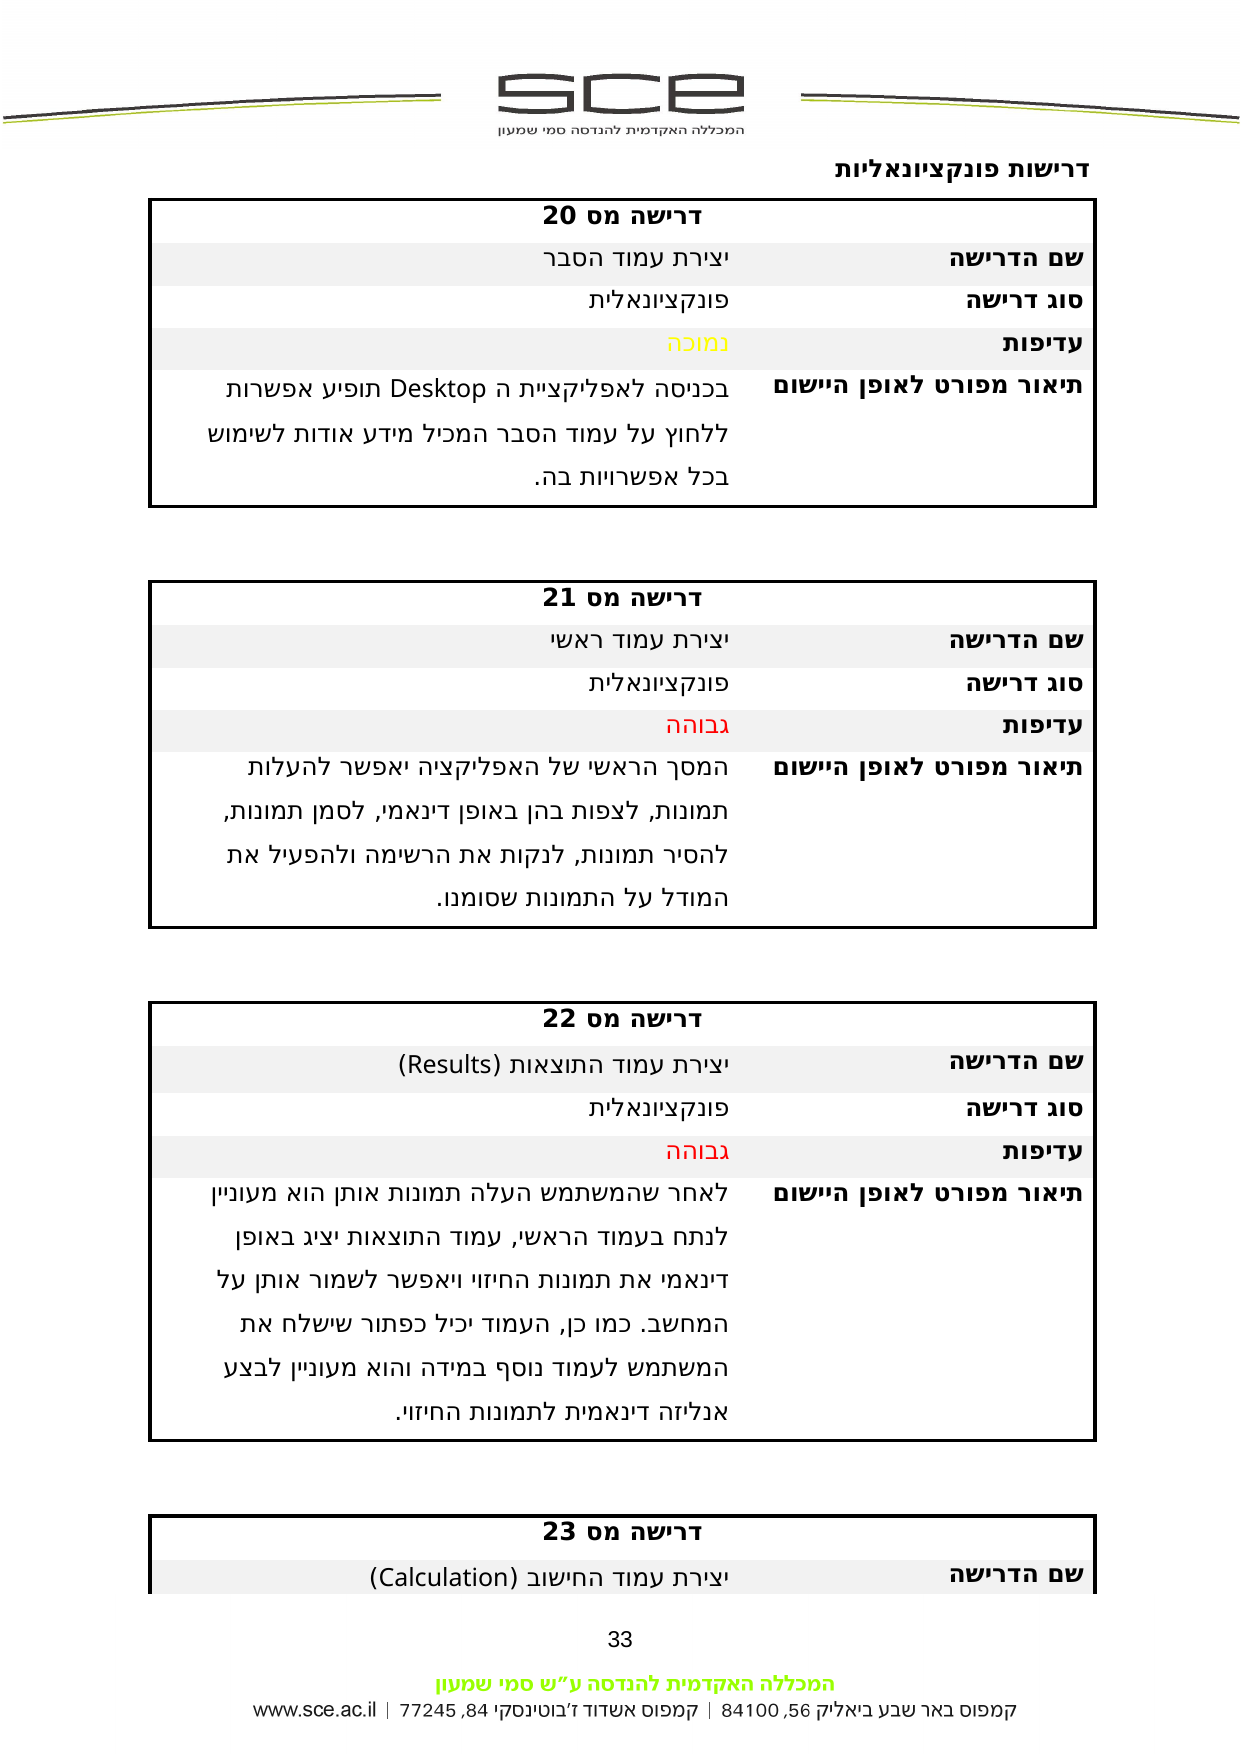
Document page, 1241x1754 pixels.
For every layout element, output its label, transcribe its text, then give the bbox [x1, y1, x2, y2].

picture [1, 0, 1241, 149]
table_cell סוג דרישה [741, 668, 1093, 710]
picture [0, 1594, 1241, 1754]
table_cell סוג דרישה [741, 1094, 1093, 1136]
table_cell יצירת עמוד התוצאות (Results) [152, 1046, 741, 1093]
table_header דרישה מס 23 [152, 1518, 1093, 1560]
table_cell עדיפות [741, 1136, 1093, 1178]
table_cell שם הדרישה [741, 1046, 1093, 1093]
table_cell גבוהה [152, 1136, 741, 1178]
table_cell לאחר שהמשתמש העלה תמונות אותן הוא מעוניין לנתח בעמוד הראשי, עמוד התוצאות יציג באופן דינאמי את תמונות החיזוי ויאפשר לשמור אותן על המחשב. כמו כן, העמוד יכיל כפתור שישלח את המשתמש לעמוד נוסף במידה והוא מעוניין לבצע אנליזה דינאמית לתמונות החיזוי. [152, 1178, 741, 1439]
table_cell שם הדרישה [741, 1560, 1093, 1594]
table_cell פונקציונאלית [152, 286, 741, 328]
table_cell בכניסה לאפליקציית ה Desktop תופיע אפשרות ללחוץ על עמוד הסבר המכיל מידע אודות לשימוש בכל אפשרויות בה. [152, 370, 741, 505]
table_cell שם הדרישה [741, 625, 1093, 668]
table_cell יצירת עמוד ראשי [152, 625, 741, 668]
table_cell פונקציונאלית [152, 668, 741, 710]
table_cell סוג דרישה [741, 286, 1093, 328]
table_cell פונקציונאלית [152, 1094, 741, 1136]
table_cell תיאור מפורט לאופן היישום [741, 370, 1093, 505]
table_header דרישה מס 20 [152, 201, 1093, 243]
table_cell תיאור מפורט לאופן היישום [741, 1178, 1093, 1439]
table_cell עדיפות [741, 328, 1093, 370]
table_cell עדיפות [741, 710, 1093, 752]
table_cell תיאור מפורט לאופן היישום [741, 752, 1093, 926]
table_header דרישה מס 21 [152, 583, 1093, 625]
table_cell יצירת עמוד הסבר [152, 243, 741, 286]
table_cell המסך הראשי של האפליקציה יאפשר להעלות תמונות, לצפות בהן באופן דינאמי, לסמן תמונות, להסיר תמונות, לנקות את הרשימה ולהפעיל את המודל על התמונות שסומנו. [152, 752, 741, 926]
subtitle דרישות פונקציונאליות [150, 154, 1090, 183]
table_cell נמוכה [152, 328, 741, 370]
table_cell גבוהה [152, 710, 741, 752]
table_cell יצירת עמוד החישוב (Calculation) [152, 1560, 741, 1594]
table_cell שם הדרישה [741, 243, 1093, 286]
table_header דרישה מס 22 [152, 1004, 1093, 1046]
